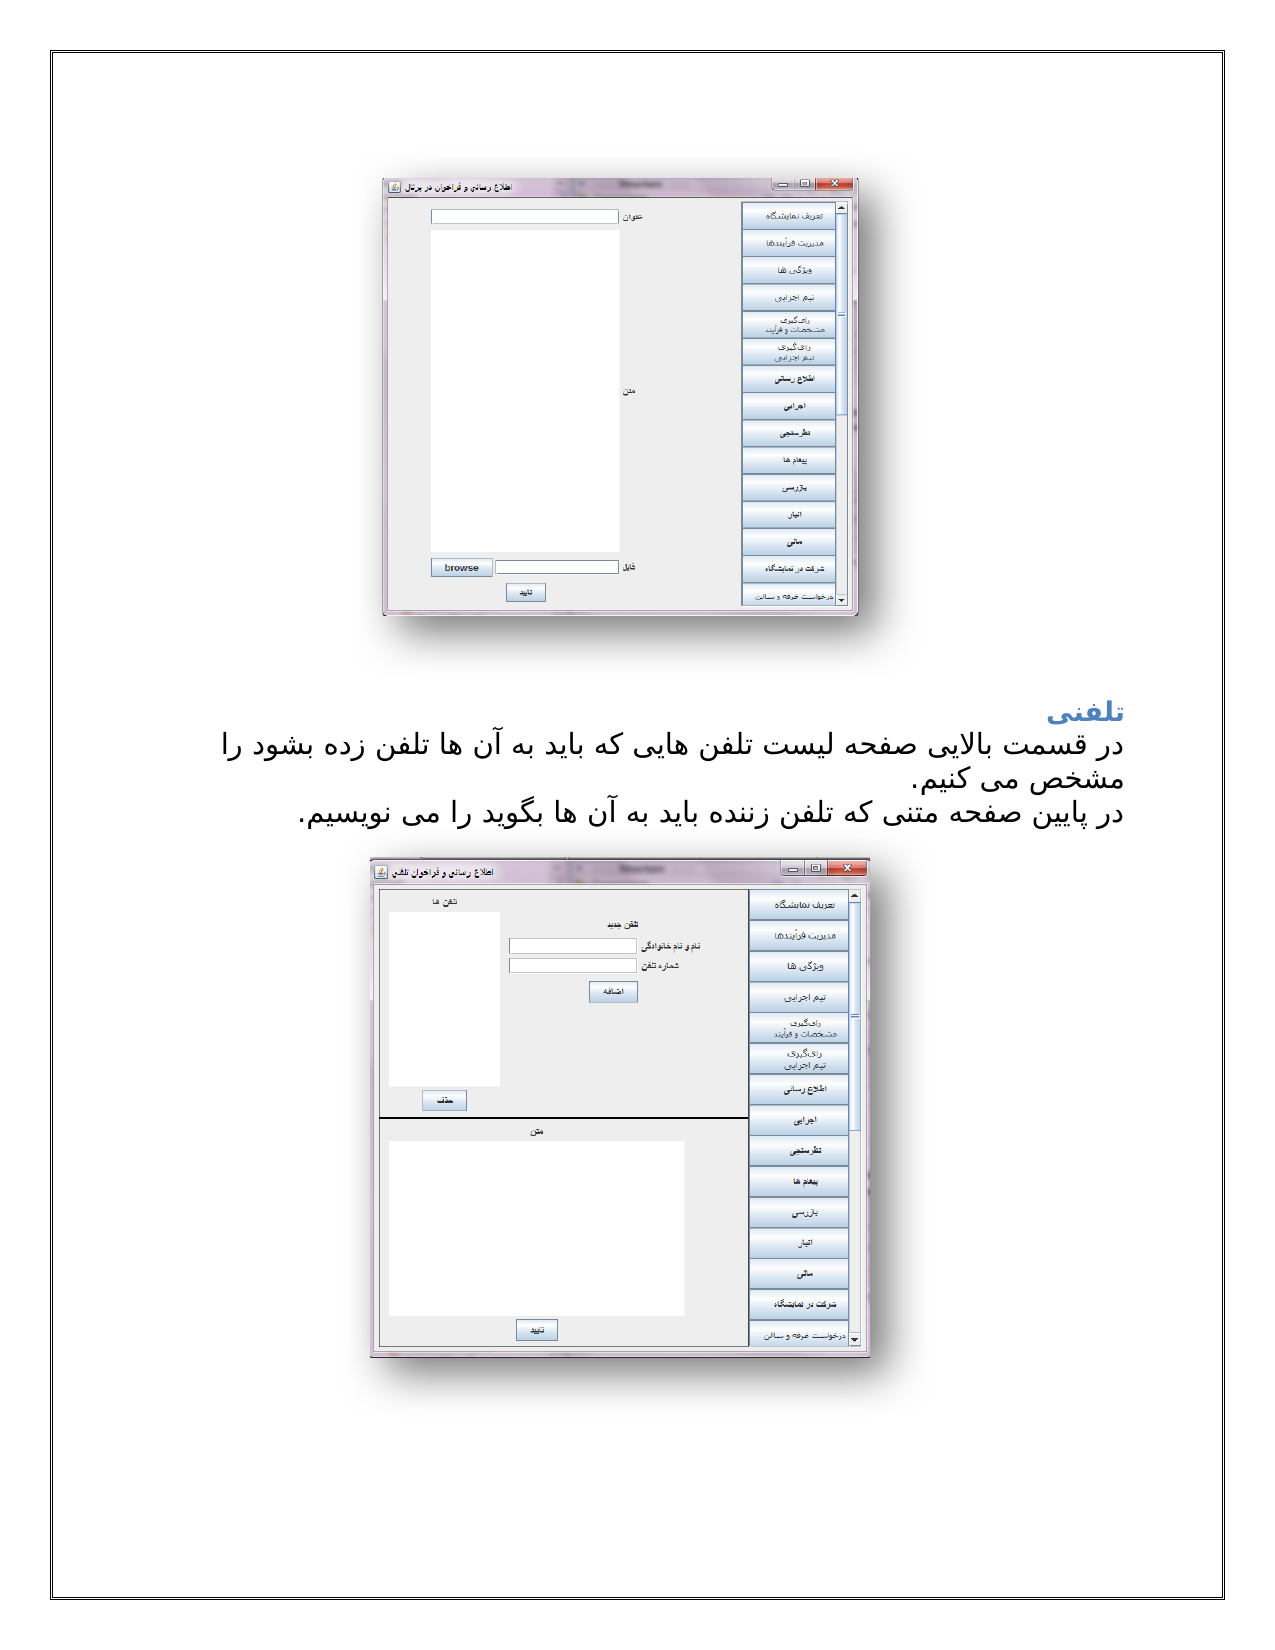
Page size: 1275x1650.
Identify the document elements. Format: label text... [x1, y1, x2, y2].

subtitle تلفنی [150, 696, 1125, 727]
picture [382, 178, 859, 616]
text در پایین صفحه متنی که تلفن زننده باید به آن ها بگوید را می نویسیم. [150, 795, 1125, 829]
picture [370, 857, 871, 1358]
text در قسمت بالایی صفحه لیست تلفن هایی که باید به آن ها تلفن زده بشود را مشخص می کنیم. [150, 727, 1125, 795]
